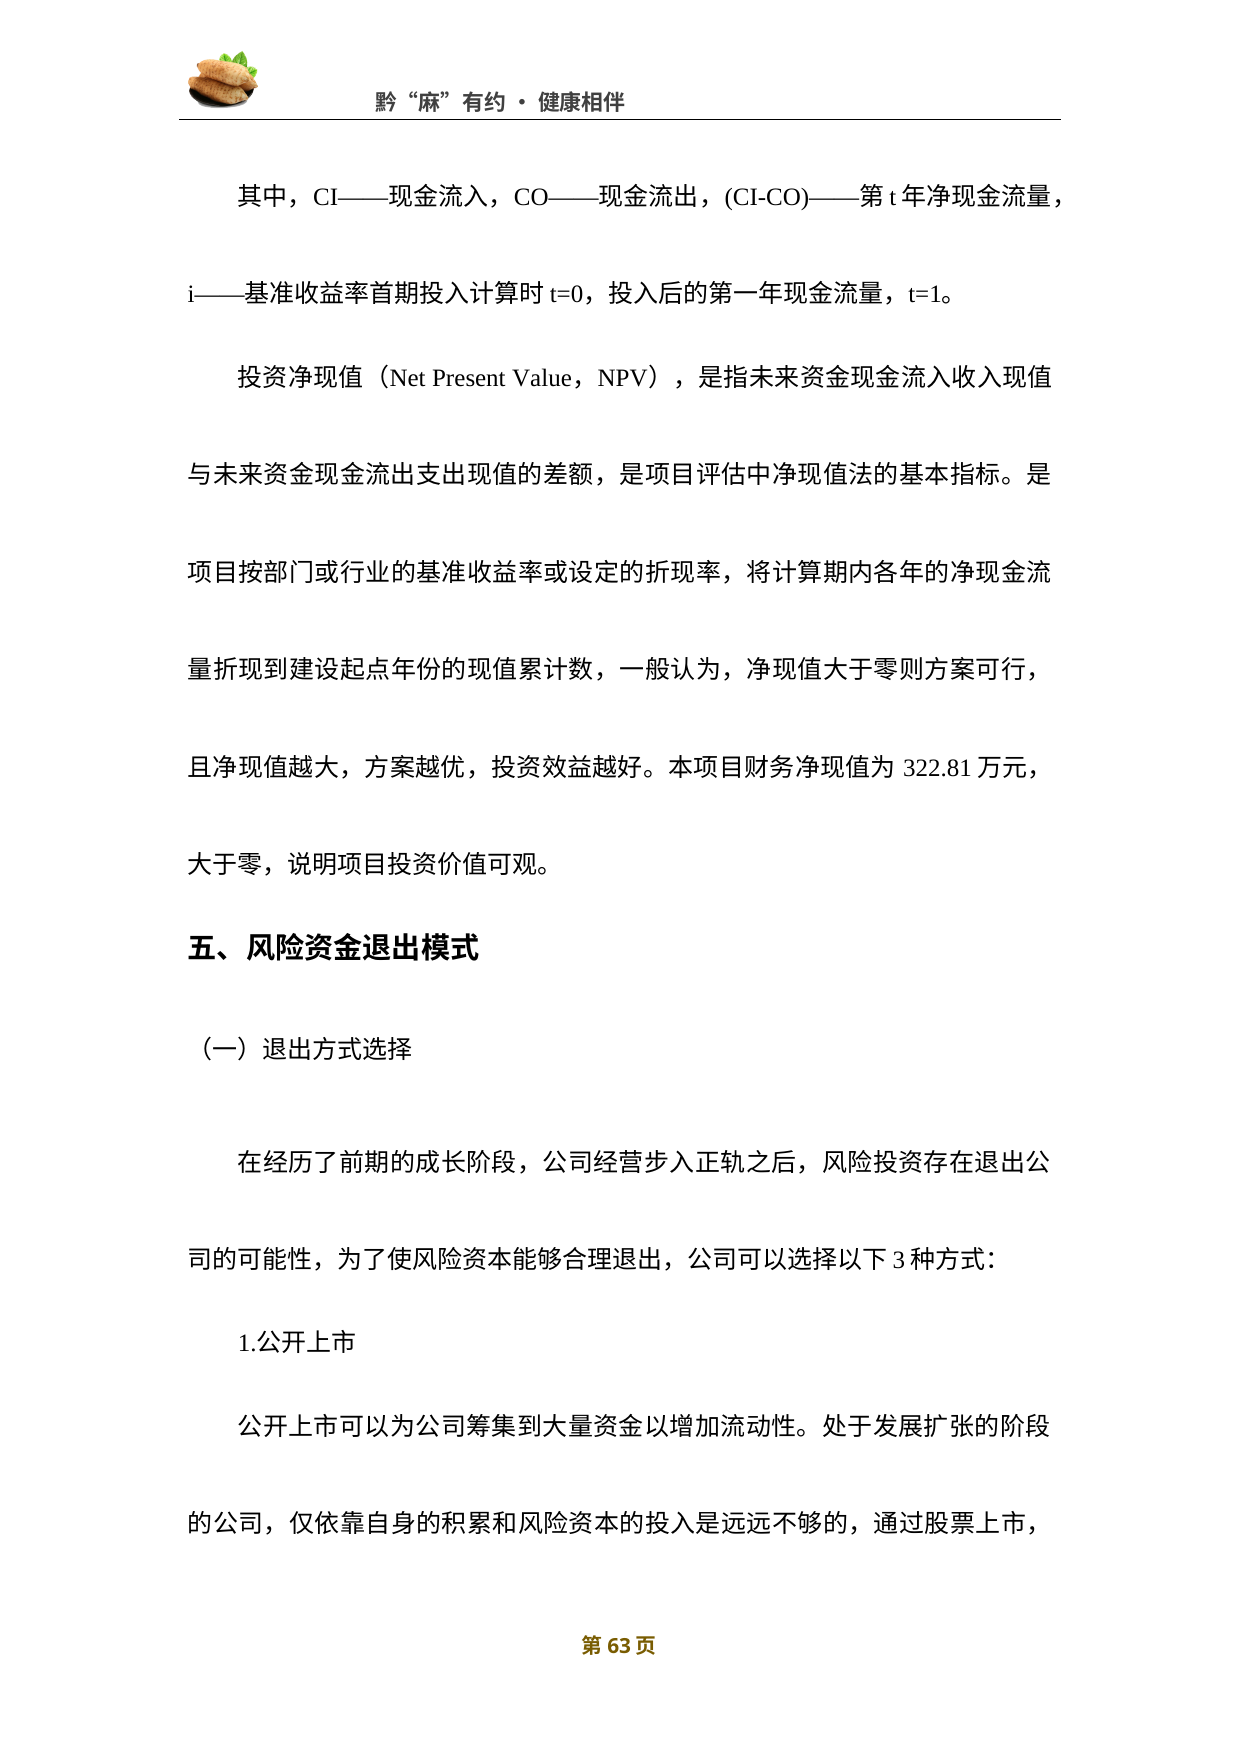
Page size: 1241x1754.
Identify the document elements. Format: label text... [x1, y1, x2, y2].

text 其中，CI——现金流入，CO——现金流出，(CI-CO)——第t年净现金流量，i——基准收益率首期投入计算时t=0，投入后的第一年现金流量，t=1。 [187, 162, 1053, 324]
text 在经历了前期的成长阶段，公司经营步入正轨之后，风险投资存在退出公司的可能性，为了使风险资本能够合理退出，公司可以选择以下3种方式： [187, 1128, 1053, 1290]
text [187, 1392, 1053, 1554]
picture [187, 49, 258, 111]
text 投资净现值（Net Present Value，NPV），是指未来资金现金流入收入现值与未来资金现金流出支出现值的差额，是项目评估中净现值法的基本指标。是项目按部门或行业的基准收益率或设定的折现率，将计算期内各年的净现金流量折现到建设起点年份的现值累计数，一般认为，净现值大于零则方案可行，且净现值越大，方案越优，投资效益越好。本项目财务净现值为322.81万元，大于零，说明项目投资价值可观。 [187, 343, 1053, 895]
subtitle （一）退出方式选择 [187, 1016, 1053, 1081]
subtitle 五、风险资金退出模式 [187, 913, 1053, 978]
text 1.公开上市 [187, 1308, 1053, 1373]
